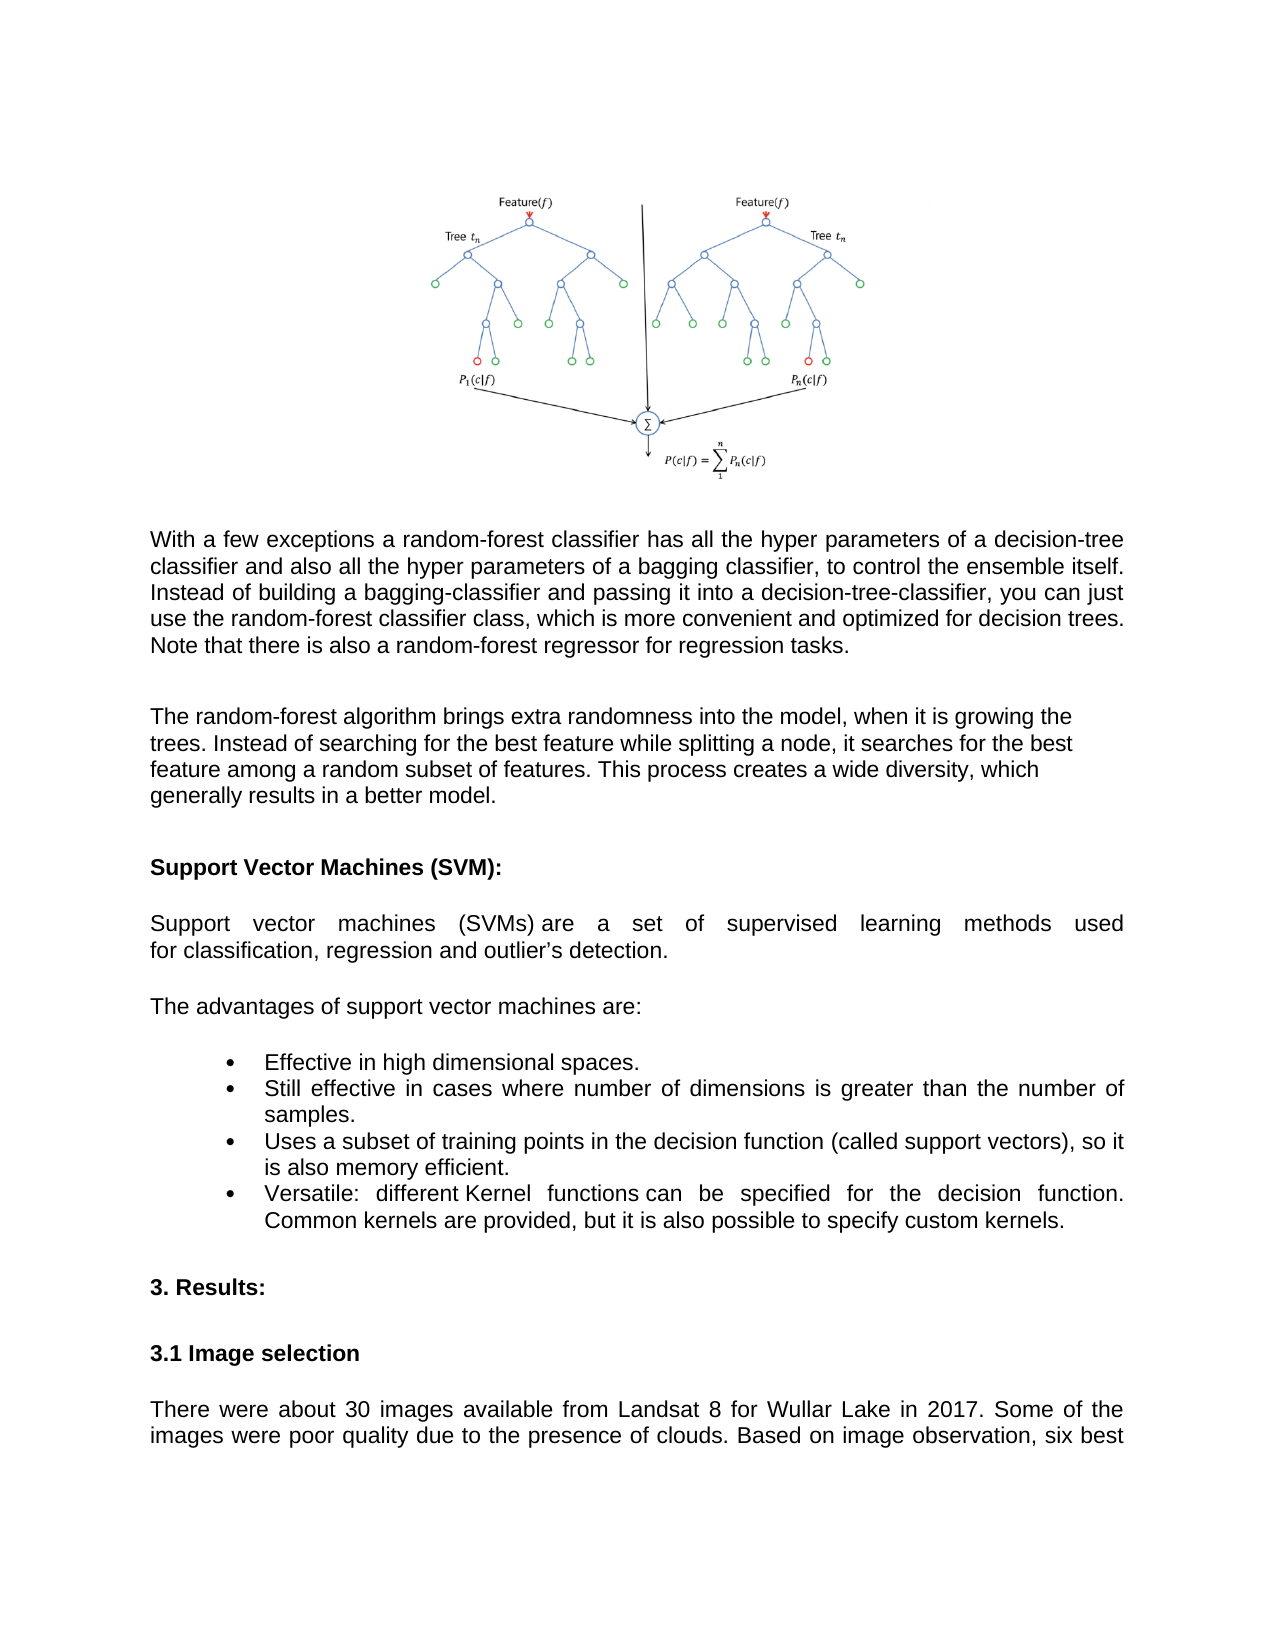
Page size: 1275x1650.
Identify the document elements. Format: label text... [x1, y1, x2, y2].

text 3. Results: [150, 1262, 1125, 1300]
text The random-forest algorithm brings extra randomness into the model, when it is growing the trees. Instead of searching for the best feature while splitting a node, it searches for the best feature among a random subset of features. This process creates a wide diversity, which generally results in a better model. [150, 703, 1125, 809]
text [150, 1396, 1125, 1448]
list Effective in high dimensional spaces. [227, 1049, 1125, 1075]
list Versatile: different Kernel functions can be specified for the decision function. Common kernels are provided, but it is also possible to specify custom kernels. [227, 1180, 1125, 1233]
text Support vector machines (SVMs) are a set of supervised learning methods used for classification, regression and outlier’s detection. [150, 910, 1125, 963]
list Still effective in cases where number of dimensions is greater than the number of samples. [227, 1075, 1125, 1128]
text With a few exceptions a random-forest classifier has all the hyper parameters of a decision-tree classifier and also all the hyper parameters of a bagging classifier, to control the ensemble itself. Instead of building a bagging-classifier and passing it into a decision-tree-classifier, you can just use the random-forest classifier class, which is more convenient and optimized for decision trees. Note that there is also a random-forest regressor for regression tasks. [150, 526, 1125, 658]
text The advantages of support vector machines are: [150, 993, 1125, 1019]
text 3.1 Image selection [150, 1329, 1125, 1366]
list Uses a subset of training points in the decision function (called support vectors), so it is also memory efficient. [227, 1128, 1125, 1180]
text Support Vector Machines (SVM): [150, 854, 1125, 880]
picture [375, 150, 930, 527]
